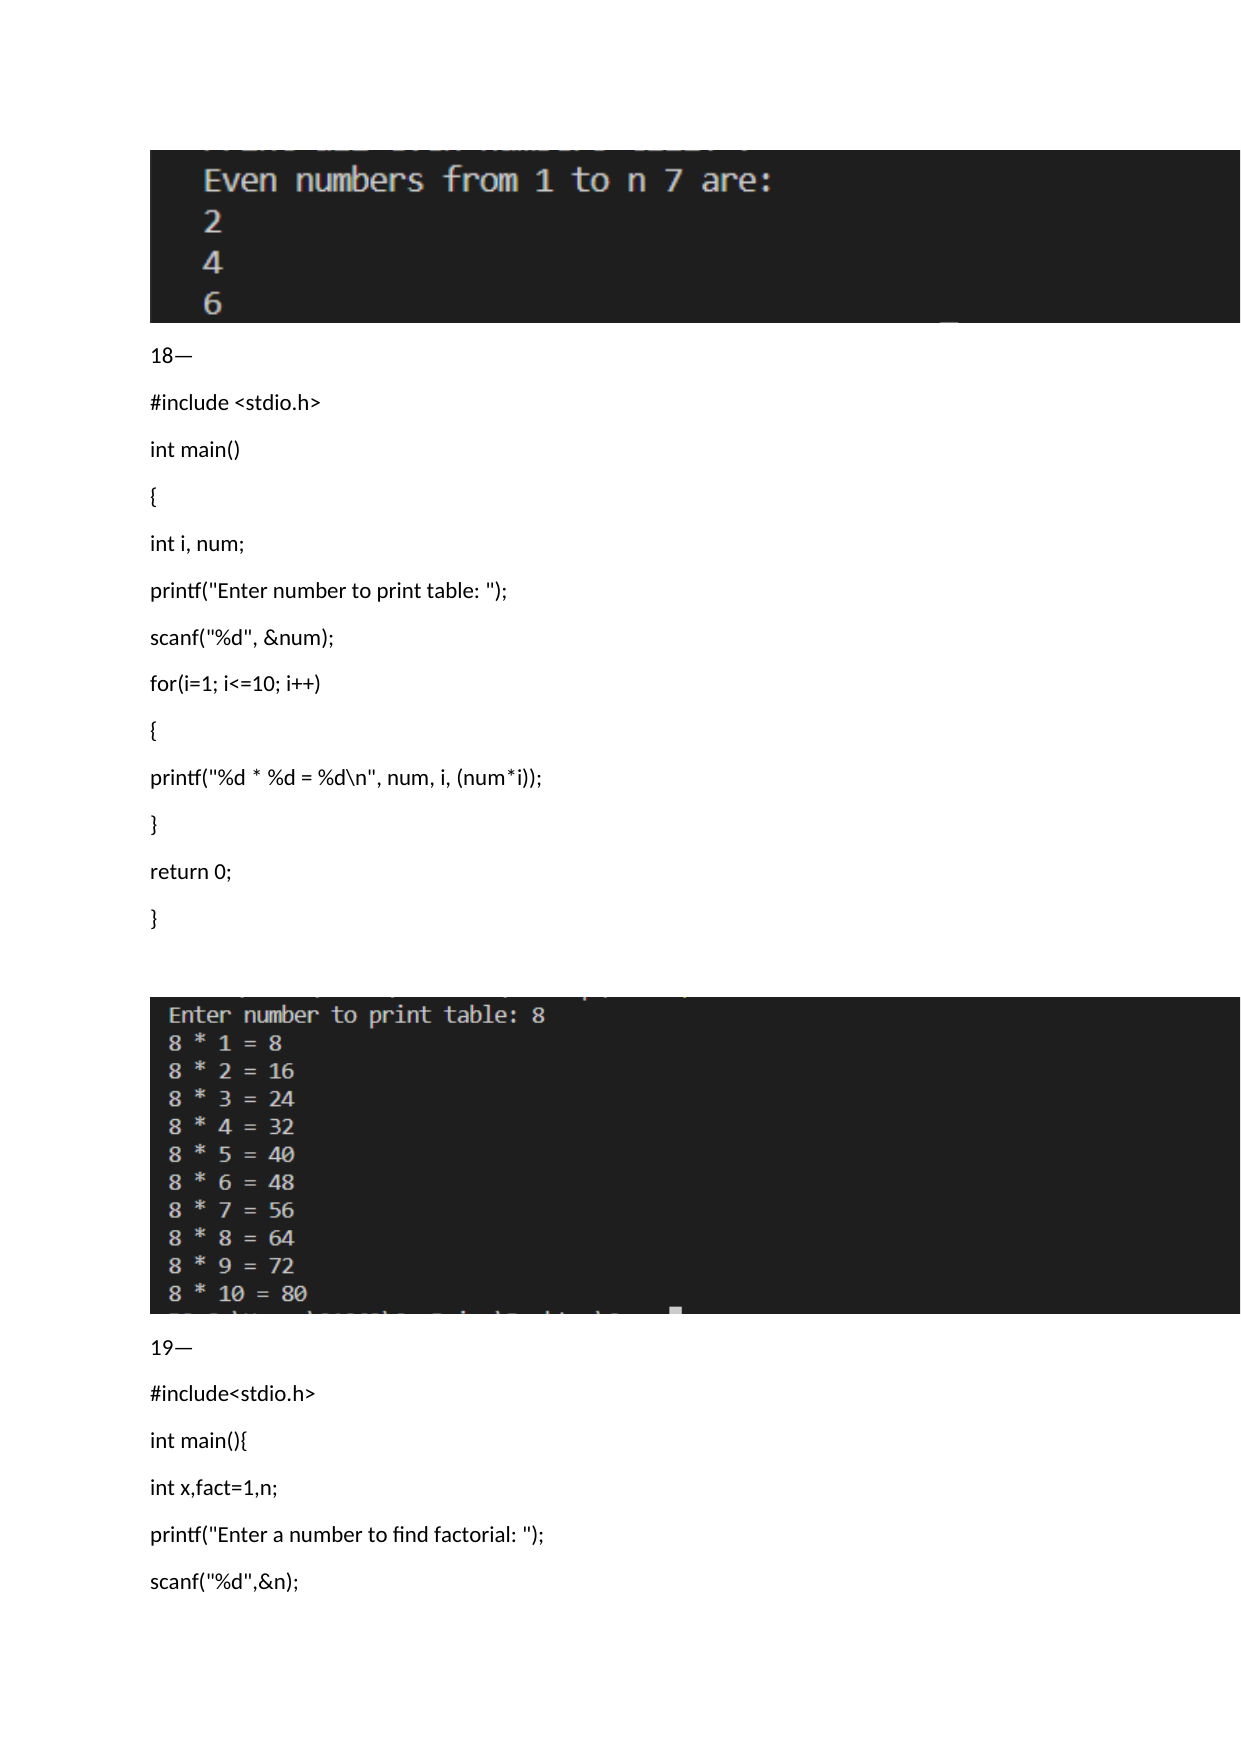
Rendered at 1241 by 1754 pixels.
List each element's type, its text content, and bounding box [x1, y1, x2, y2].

text { [150, 716, 1090, 744]
text } [150, 810, 1090, 838]
text scanf("%d", &num); [150, 623, 1090, 651]
picture [150, 997, 1241, 1314]
text } [150, 904, 1090, 932]
text for(i=1; i<=10; i++) [150, 669, 1090, 697]
text printf("Enter a number to find factorial: "); [150, 1520, 1090, 1548]
text 18— [150, 341, 1090, 369]
text #include<stdio.h> [150, 1379, 1090, 1408]
text return 0; [150, 857, 1090, 885]
text #include <stdio.h> [150, 388, 1090, 416]
text int main(){ [150, 1426, 1090, 1454]
text printf("Enter number to print table: "); [150, 576, 1090, 604]
text { [150, 482, 1090, 510]
text scanf("%d",&n); [150, 1567, 1090, 1595]
text int i, num; [150, 529, 1090, 557]
text 19— [150, 1333, 1090, 1361]
text printf("%d * %d = %d\n", num, i, (num*i)); [150, 763, 1090, 791]
picture [150, 150, 1241, 323]
text int main() [150, 435, 1090, 463]
text int x,fact=1,n; [150, 1473, 1090, 1501]
